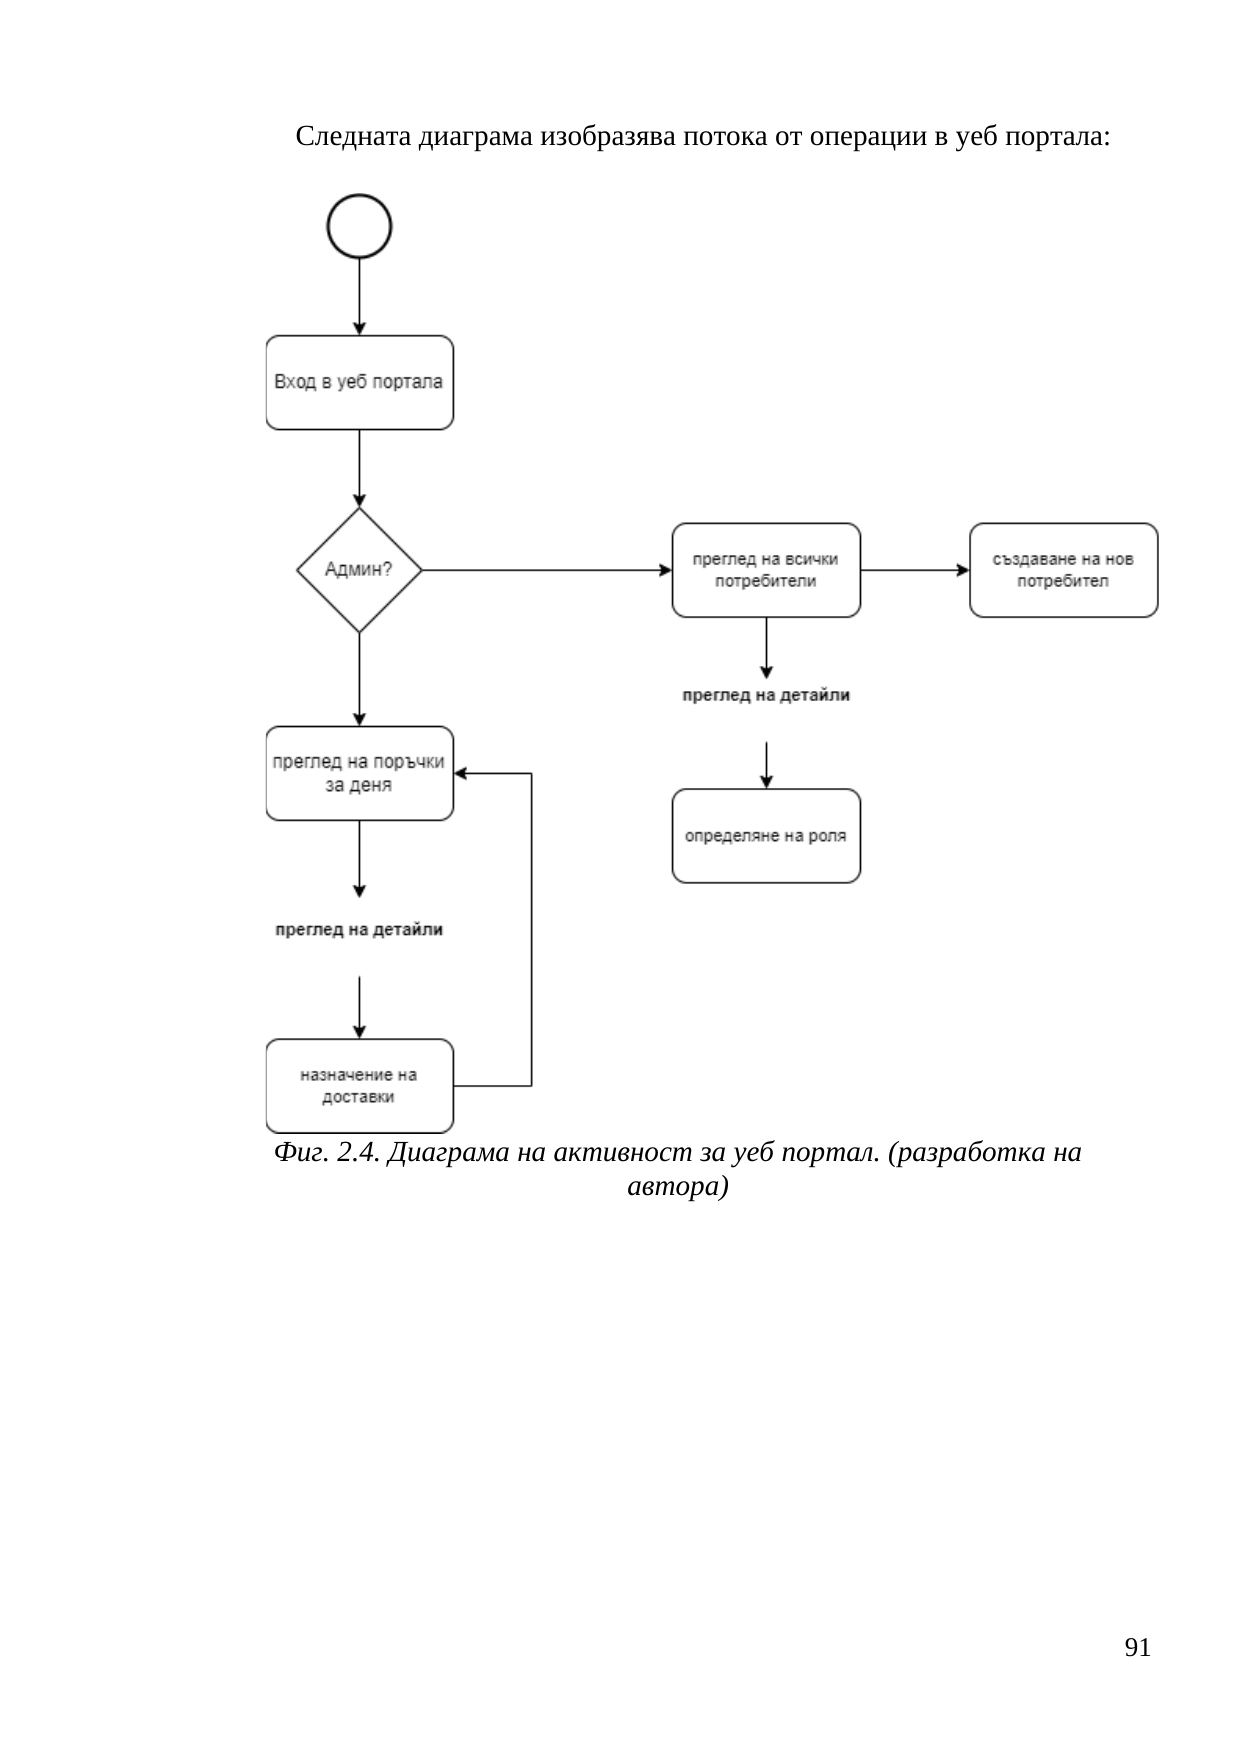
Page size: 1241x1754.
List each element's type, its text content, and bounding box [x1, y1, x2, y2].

picture [265, 193, 1159, 1134]
title Фиг. 2.4. Диаграма на активност за уеб портал. (разработка на автора) [266, 1134, 1092, 1201]
text Следната диаграма изобразява потока от операции в уеб портала: [207, 118, 1152, 152]
